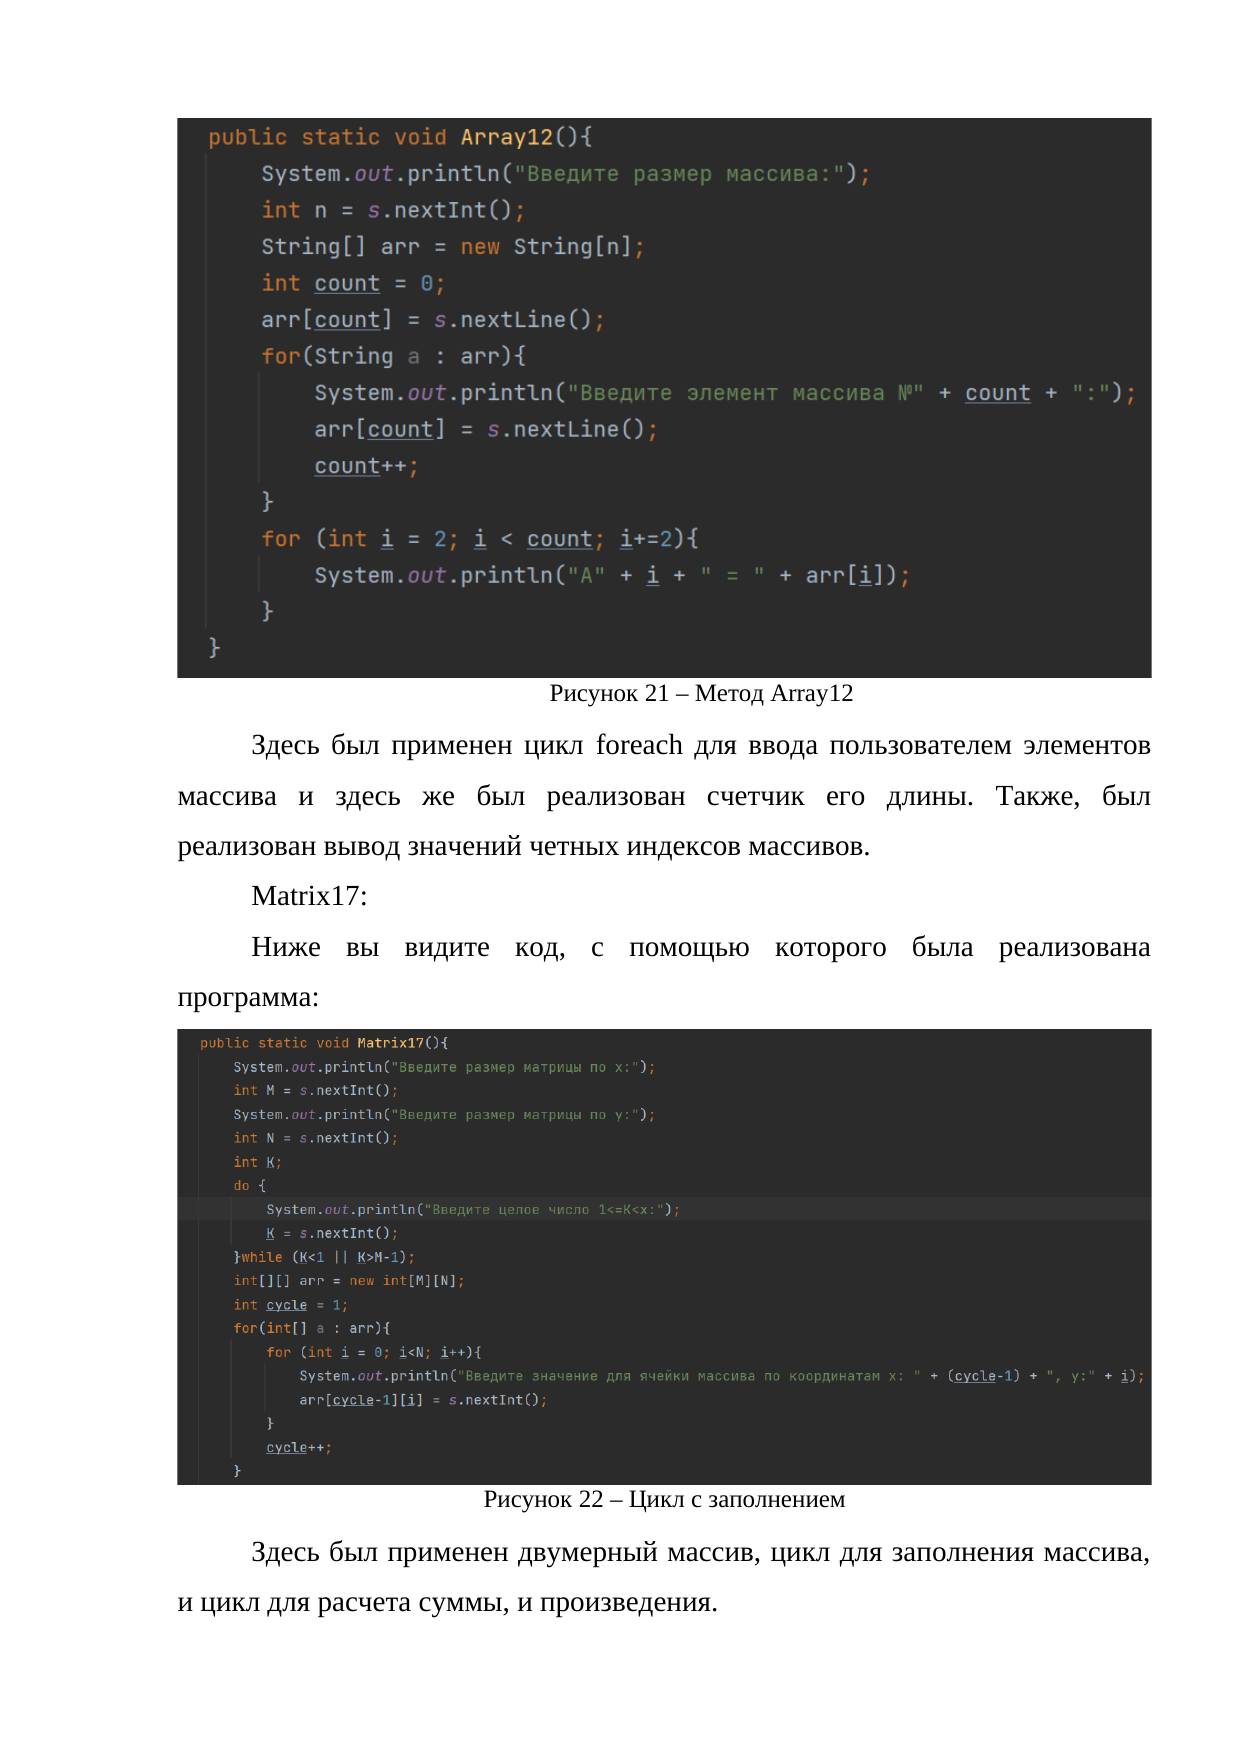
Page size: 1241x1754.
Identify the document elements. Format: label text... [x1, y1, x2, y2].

text Рисунок – Цикл с заполнением [177, 1485, 1152, 1513]
text Ниже вы видите код, с помощью которого была реализована программа: [177, 929, 1152, 1012]
picture [177, 1029, 1152, 1485]
text Matrix17: [177, 878, 1152, 912]
picture [177, 118, 1152, 678]
text Здесь был применен двумерный массив, цикл для заполнения массива, и цикл для расчета суммы, и произведения. [177, 1534, 1152, 1618]
text Здесь был применен цикл foreach для ввода пользователем элементов массива и здесь же был реализован счетчик его длины. Также, был реализован вывод значений четных индексов массивов. [177, 727, 1152, 862]
text Рисунок – Метод Array12 [177, 678, 1152, 707]
